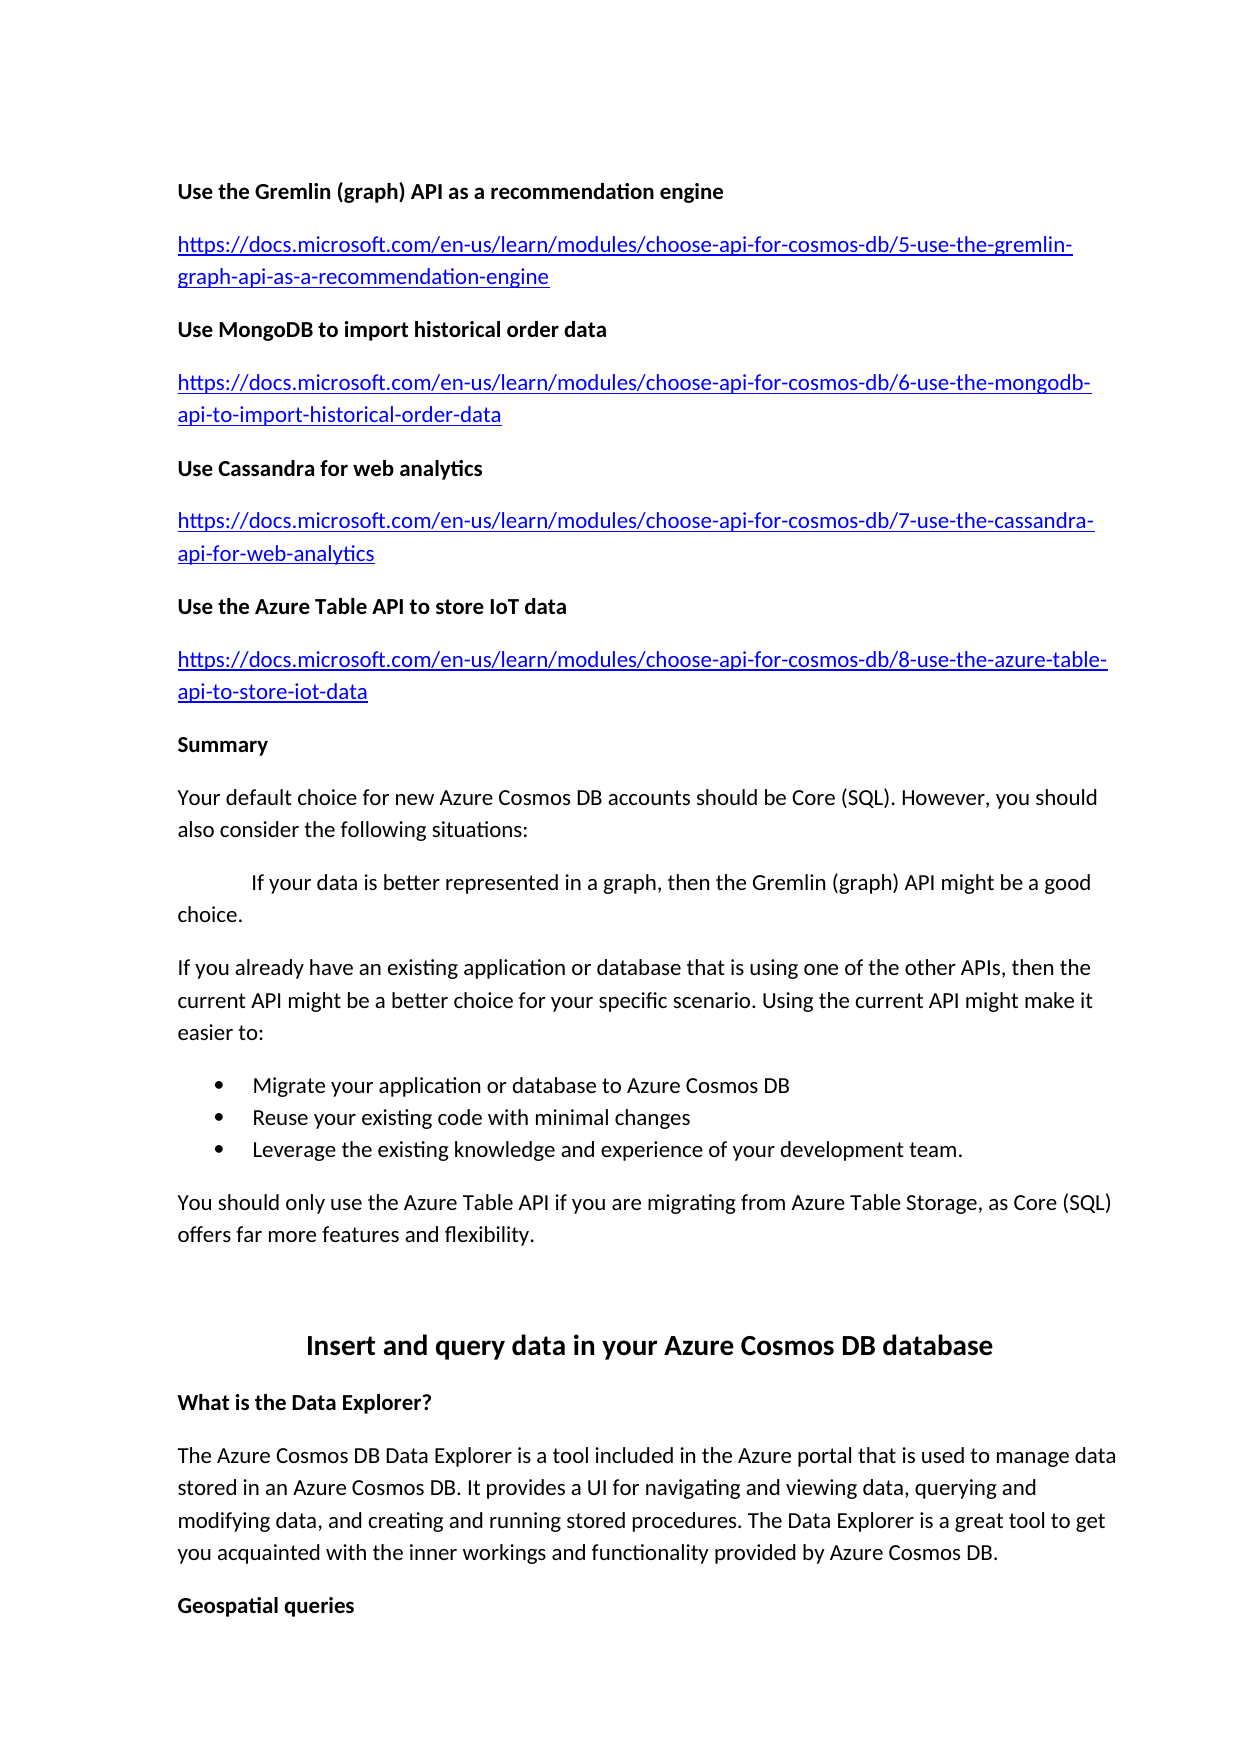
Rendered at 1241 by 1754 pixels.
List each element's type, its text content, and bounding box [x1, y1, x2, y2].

text The Azure Cosmos DB Data Explorer is a tool included in the Azure portal that is used to manage data stored in an Azure Cosmos DB. It provides a UI for navigating and viewing data, querying and modifying data, and creating and running stored procedures. The Data Explorer is a great tool to get you acquainted with the inner workings and functionality provided by Azure Cosmos DB. [177, 1441, 1122, 1566]
text Your default choice for new Azure Cosmos DB accounts should be Core (SQL). However, you should also consider the following situations: [177, 783, 1122, 843]
text You should only use the Azure Table API if you are migrating from Azure Table Storage, as Core (SQL) offers far more features and flexibility. [177, 1188, 1122, 1248]
text https://docs.microsoft.com/en-us/learn/modules/choose-api-for-cosmos-db/5-use-the-gremlin-graph-api-as-a-recommendation-engine [177, 230, 1122, 290]
text https://docs.microsoft.com/en-us/learn/modules/choose-api-for-cosmos-db/7-use-the-cassandra-api-for-web-analytics [177, 507, 1122, 567]
text Use the Gremlin (graph) API as a recommendation engine [177, 177, 1122, 205]
text If you already have an existing application or database that is using one of the other APIs, then the current API might be a better choice for your specific scenario. Using the current API might make it easier to: [177, 953, 1122, 1046]
text Insert and query data in your Azure Cosmos DB database [177, 1327, 1122, 1362]
list Reuse your existing code with minimal changes [215, 1103, 1122, 1131]
text https://docs.microsoft.com/en-us/learn/modules/choose-api-for-cosmos-db/6-use-the-mongodb-api-to-import-historical-order-data [177, 368, 1122, 429]
text Summary [177, 730, 1122, 758]
text Use the Azure Table API to store IoT data [177, 592, 1122, 620]
text Use Cassandra for web analytics [177, 454, 1122, 482]
list Leverage the existing knowledge and experience of your development team. [215, 1135, 1122, 1163]
list Migrate your application or database to Azure Cosmos DB [215, 1071, 1122, 1099]
text What is the Data Explorer? [177, 1388, 1122, 1416]
text If your data is better represented in a graph, then the Gremlin (graph) API might be a good choice. [177, 868, 1122, 928]
text https://docs.microsoft.com/en-us/learn/modules/choose-api-for-cosmos-db/8-use-the-azure-table-api-to-store-iot-data [177, 645, 1122, 705]
text Use MongoDB to import historical order data [177, 315, 1122, 343]
text Geospatial queries [177, 1591, 1122, 1619]
